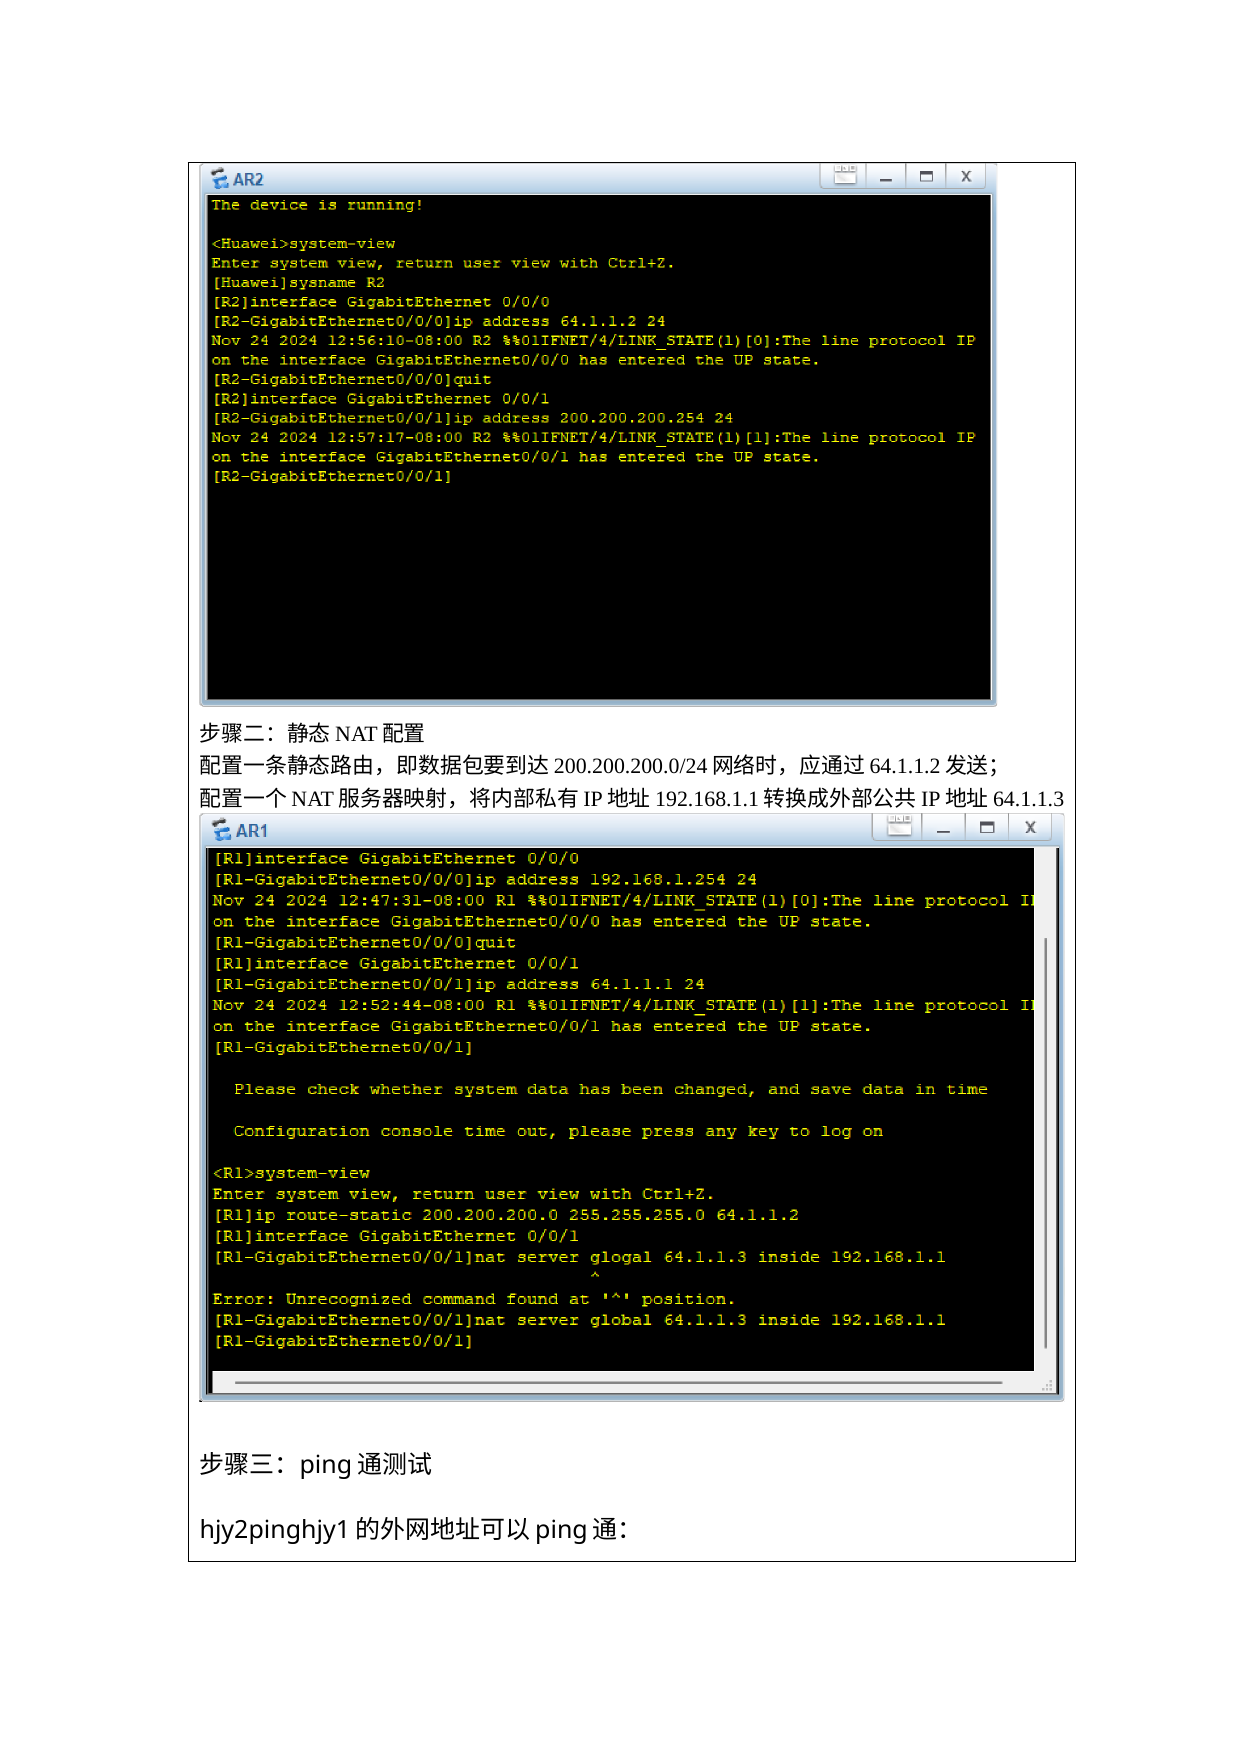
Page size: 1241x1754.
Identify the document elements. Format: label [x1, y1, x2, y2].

picture [199, 163, 998, 707]
picture [199, 813, 1065, 1402]
table_cell [189, 163, 1075, 1561]
